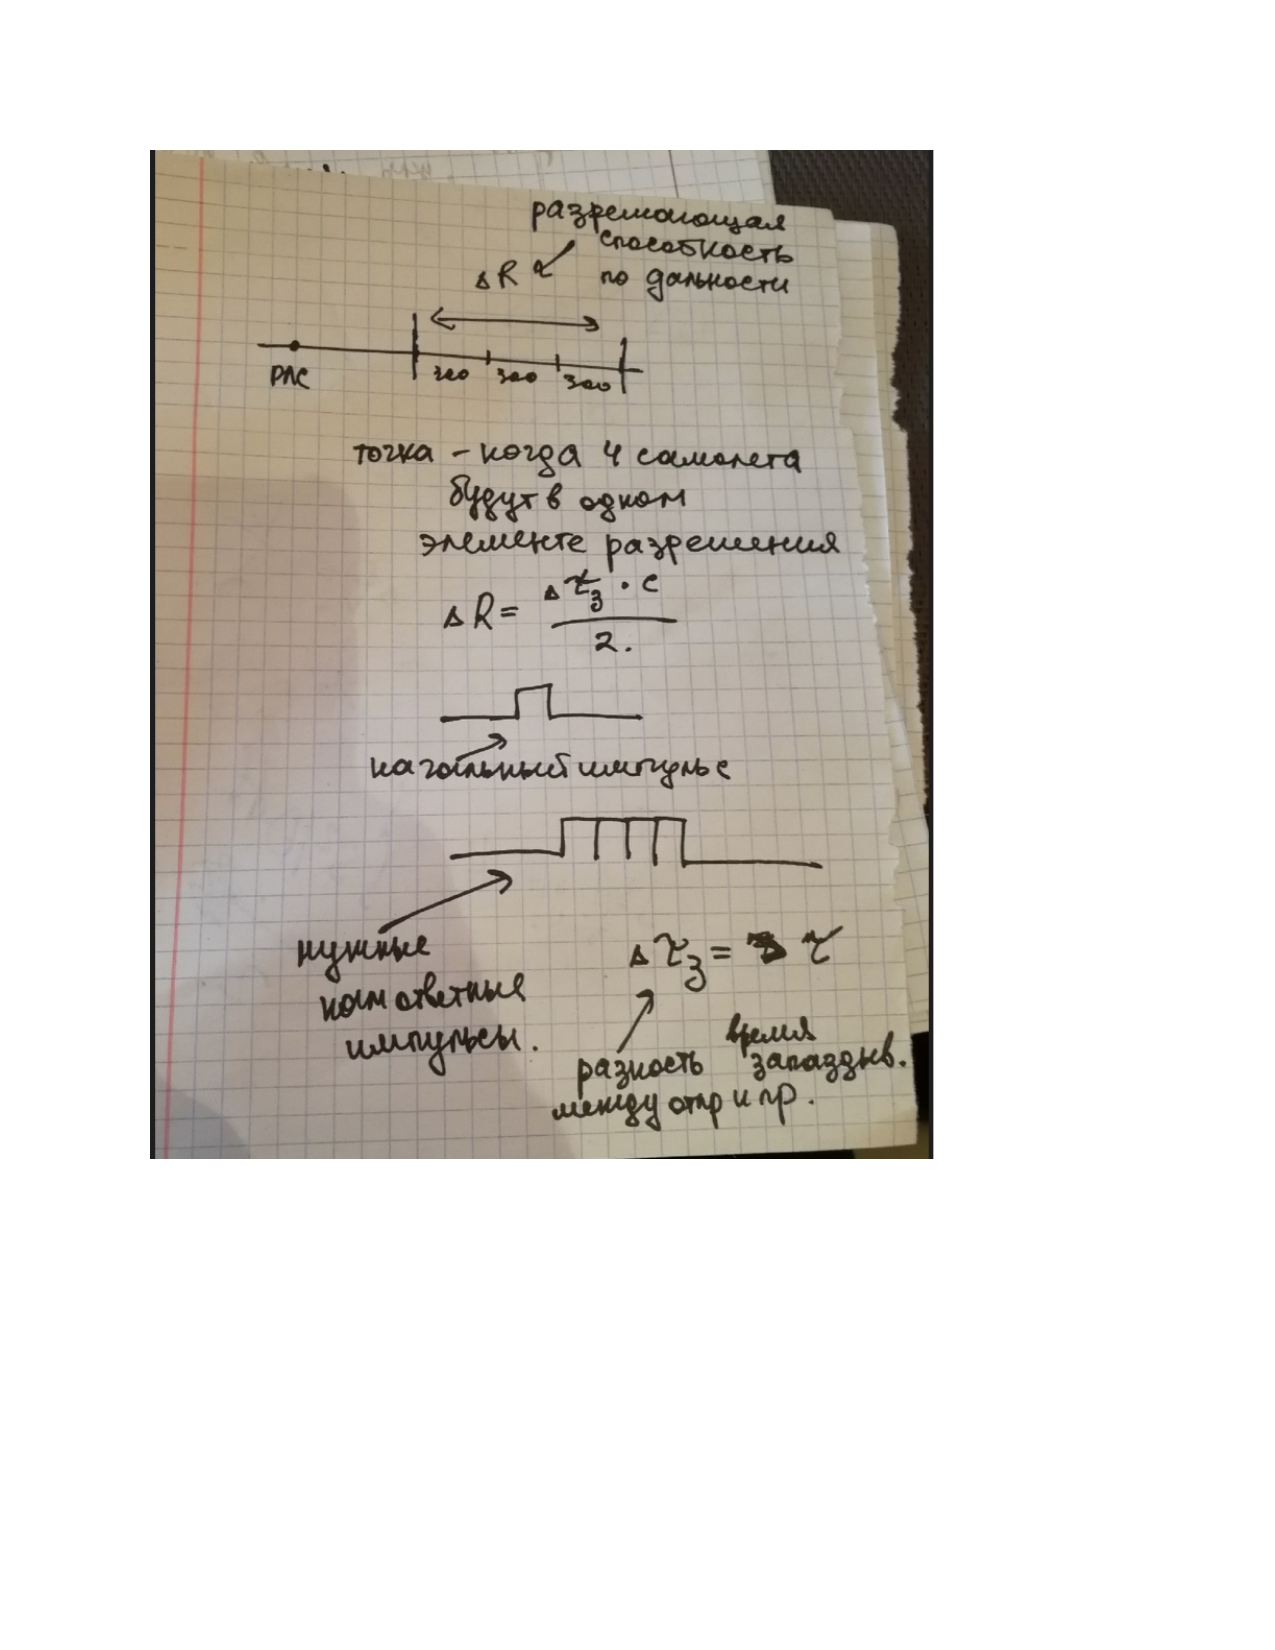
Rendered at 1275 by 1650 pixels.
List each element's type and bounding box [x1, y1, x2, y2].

picture [150, 150, 934, 1159]
